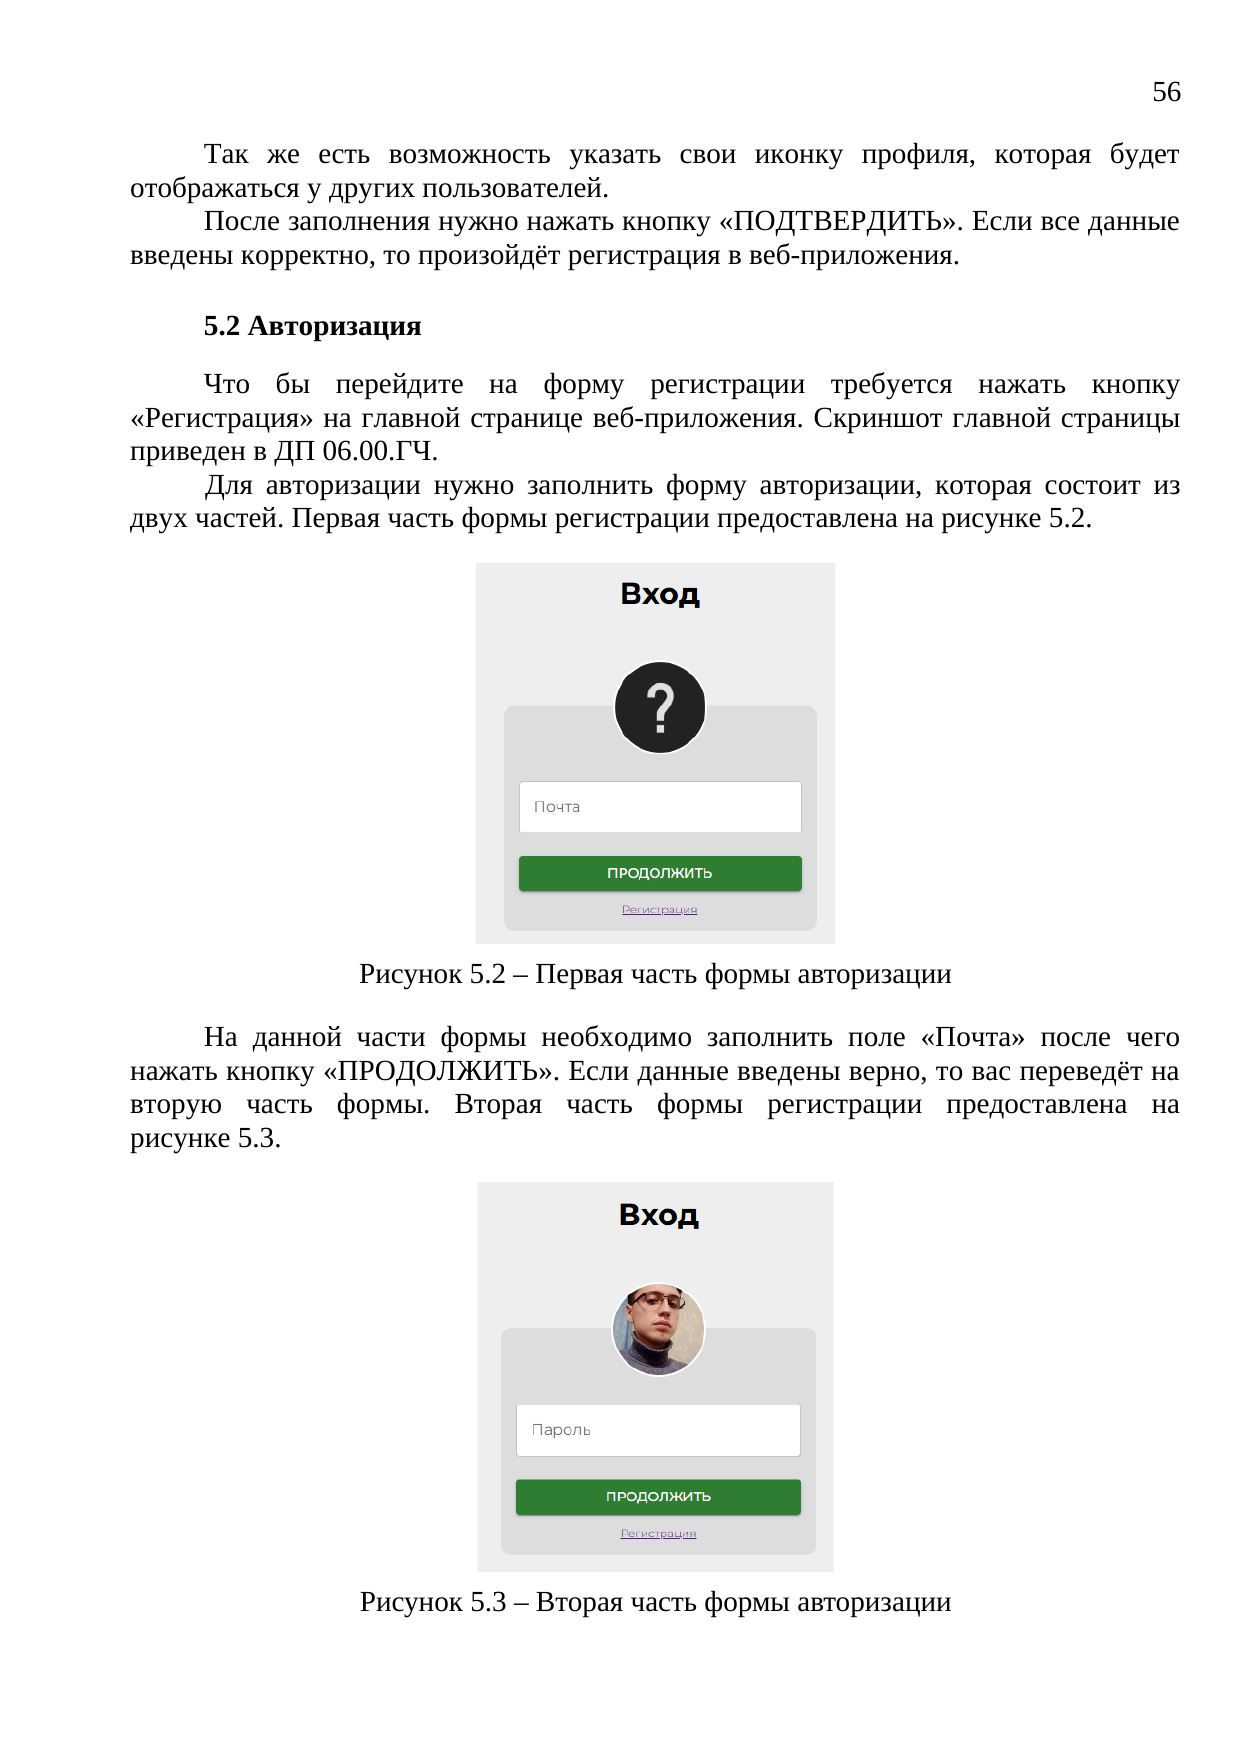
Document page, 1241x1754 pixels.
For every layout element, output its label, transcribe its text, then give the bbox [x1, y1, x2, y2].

text После заполнения нужно нажать кнопку «ПОДТВЕРДИТЬ». Если все данные введены корректно, то произойдёт регистрация в веб-приложения. [130, 203, 1181, 270]
text Рисунок 5.2 – Первая часть формы авторизации [130, 956, 1181, 990]
picture [477, 1182, 834, 1572]
text На данной части формы необходимо заполнить поле «Почта» после чего нажать кнопку «ПРОДОЛЖИТЬ». Если данные введены верно, то вас переведёт на вторую часть формы. Вторая часть формы регистрации предоставлена на рисунке 5.3. [130, 1019, 1181, 1153]
text Так же есть возможность указать свои иконку профиля, которая будет отображаться у других пользователей. [130, 136, 1181, 203]
picture [475, 563, 836, 944]
text Что бы перейдите на форму регистрации требуется нажать кнопку «Регистрация» на главной странице веб-приложения. Скриншот главной страницы приведен в ДП 06.00.ГЧ. [130, 366, 1181, 467]
text Для авторизации нужно заполнить форму авторизации, которая состоит из двух частей. Первая часть формы регистрации предоставлена на рисунке 5.2. [130, 467, 1181, 534]
text Авторизация [204, 308, 1181, 341]
text Рисунок 5.3 – Вторая часть формы авторизации [130, 1584, 1181, 1618]
